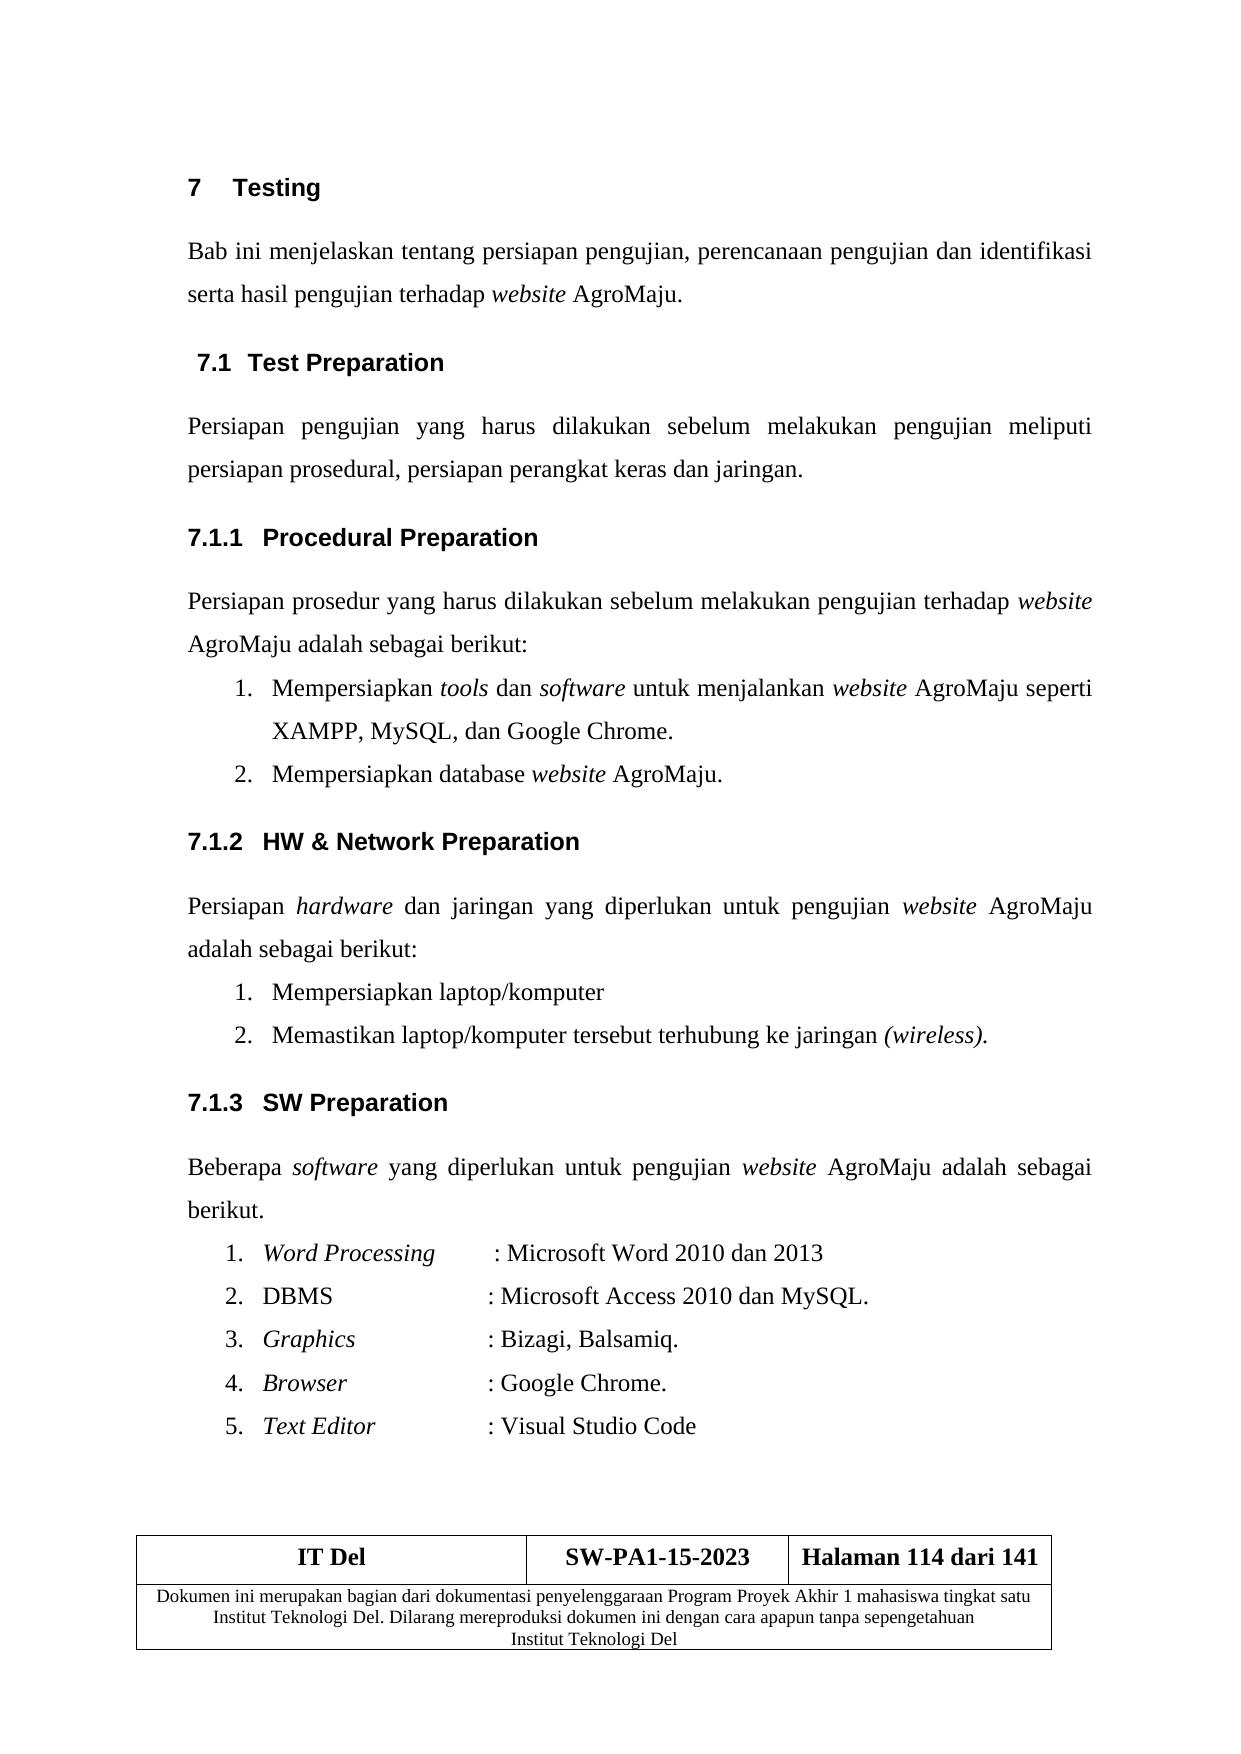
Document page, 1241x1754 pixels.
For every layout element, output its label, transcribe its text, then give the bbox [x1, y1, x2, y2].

subtitle Test Preparation [197, 348, 1092, 376]
text Persiapan hardware dan jaringan yang diperlukan untuk pengujian website AgroMaju adalah sebagai berikut: [187, 891, 1092, 963]
list Browser : Google Chrome. [225, 1368, 1092, 1396]
list DBMS : Microsoft Access 2010 dan MySQL. [225, 1281, 1092, 1310]
text Persiapan prosedur yang harus dilakukan sebelum melakukan pengujian terhadap website AgroMaju adalah sebagai berikut: [187, 586, 1092, 658]
list Graphics : Bizagi, Balsamiq. [225, 1324, 1092, 1353]
subtitle Procedural Preparation [187, 523, 1092, 551]
text Bab ini menjelaskan tentang persiapan pengujian, perencanaan pengujian dan identifikasi serta hasil pengujian terhadap website AgroMaju. [187, 236, 1092, 308]
list Word Processing : Microsoft Word 2010 dan 2013 [225, 1238, 1092, 1267]
text Persiapan pengujian yang harus dilakukan sebelum melakukan pengujian meliputi persiapan prosedural, persiapan perangkat keras dan jaringan. [187, 411, 1092, 483]
list Text Editor : Visual Studio Code [225, 1411, 1092, 1439]
list Mempersiapkan database website AgroMaju. [234, 759, 1092, 788]
subtitle Testing [187, 173, 1092, 201]
subtitle HW & Network Preparation [187, 827, 1092, 856]
list Mempersiapkan laptop/komputer [234, 977, 1092, 1006]
subtitle SW Preparation [187, 1088, 1092, 1117]
list Memastikan laptop/komputer tersebut terhubung ke jaringan (wireless). [234, 1020, 1092, 1049]
list Mempersiapkan tools dan software untuk menjalankan website AgroMaju seperti XAMPP, MySQL, dan Google Chrome. [234, 673, 1092, 744]
text Beberapa software yang diperlukan untuk pengujian website AgroMaju adalah sebagai berikut. [187, 1152, 1092, 1224]
